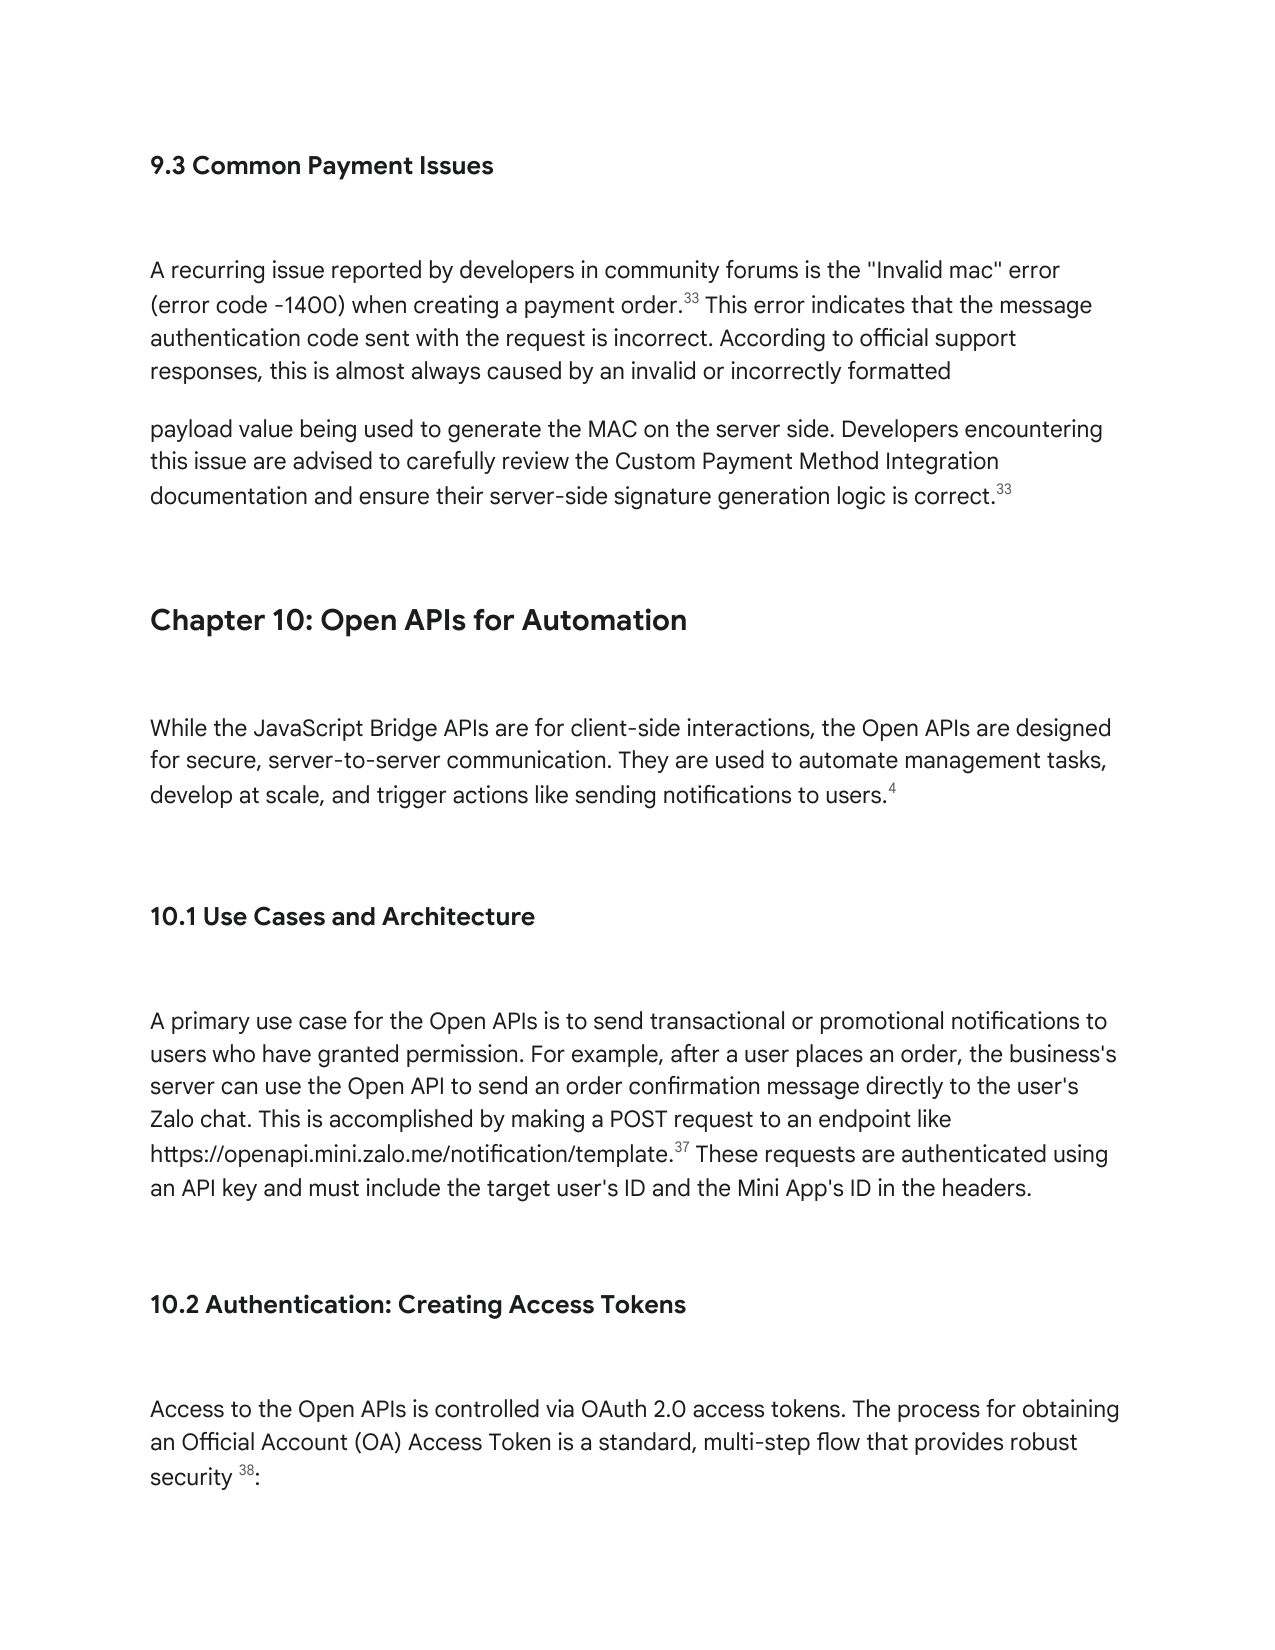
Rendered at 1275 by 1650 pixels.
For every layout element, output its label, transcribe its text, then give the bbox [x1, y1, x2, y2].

text Access to the Open APIs is controlled via OAuth 2.0 access tokens. The process for obtaining an Official Account (OA) Access Token is a standard, multi-step flow that provides robust security 38: [150, 1395, 1125, 1492]
subtitle 9.3 Common Payment Issues [150, 150, 1125, 181]
subtitle 10.2 Authentication: Creating Access Tokens [150, 1289, 1125, 1321]
text payload value being used to generate the MAC on the server side. Developers encountering this issue are advised to carefully review the Custom Payment Method Integration documentation and ensure their server-side signature generation logic is correct.33 [150, 415, 1125, 512]
text A primary use case for the Open APIs is to send transactional or promotional notifications to users who have granted permission. For example, after a user places an order, the business's server can use the Open API to send an order confirmation message directly to the user's Zalo chat. This is accomplished by making a POST request to an endpoint like https://openapi.mini.zalo.me/notification/template.37 These requests are authenticated using an API key and must include the target user's ID and the Mini App's ID in the headers. [150, 1007, 1125, 1202]
subtitle Chapter 10: Open APIs for Automation [150, 602, 1125, 639]
text While the JavaScript Bridge APIs are for client-side interactions, the Open APIs are designed for secure, server-to-server communication. They are used to automate management tasks, develop at scale, and trigger actions like sending notifications to users.4 [150, 714, 1125, 811]
subtitle 10.1 Use Cases and Architecture [150, 901, 1125, 933]
text A recurring issue reported by developers in community forums is the "Invalid mac" error (error code -1400) when creating a payment order.33 This error indicates that the message authentication code sent with the request is incorrect. According to official support responses, this is almost always caused by an invalid or incorrectly formatted [150, 256, 1125, 386]
